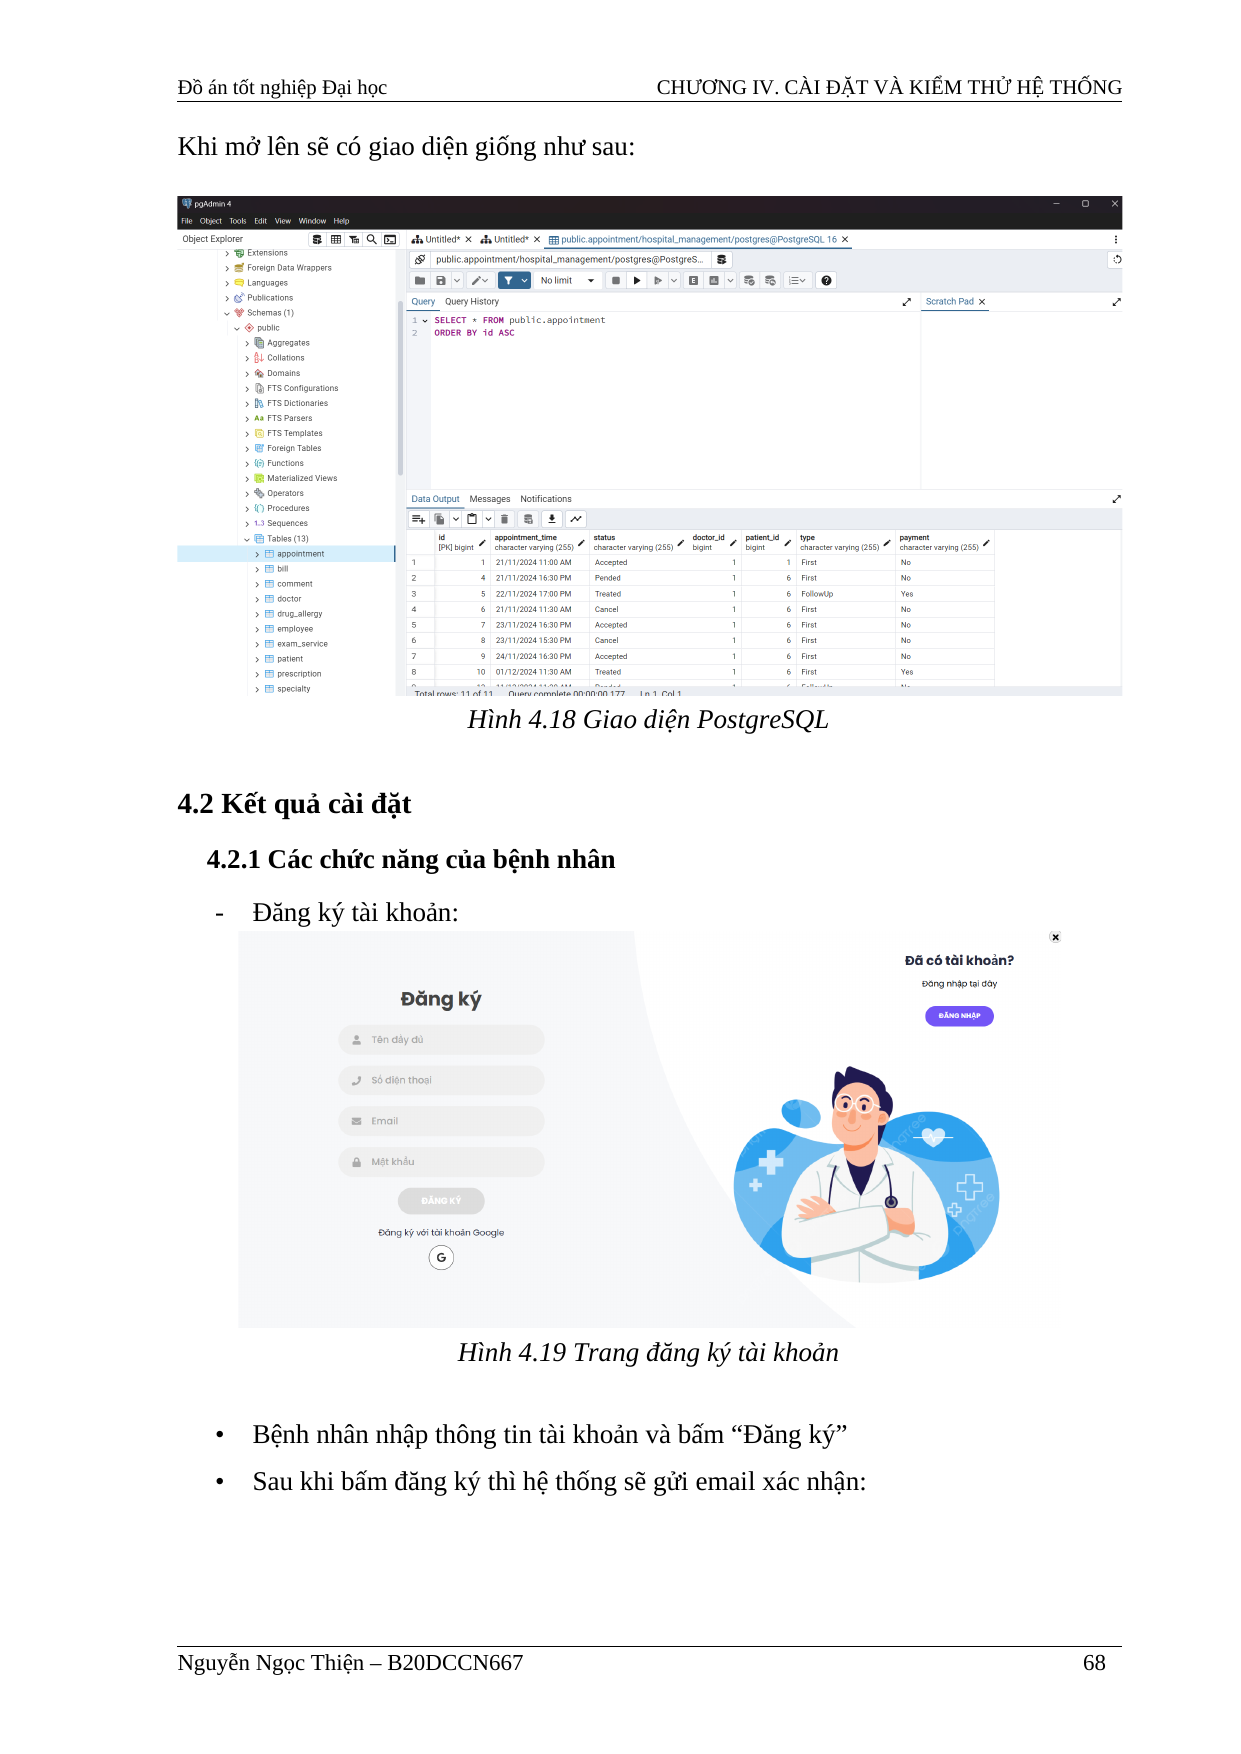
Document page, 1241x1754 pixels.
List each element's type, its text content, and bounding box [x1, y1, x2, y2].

text Khi mở lên sẽ có giao diện giống như sau: [177, 130, 1122, 162]
picture [177, 196, 1123, 696]
list Bệnh nhân nhập thông tin tài khoản và bấm “Đăng ký” [215, 1418, 1122, 1449]
list Sau khi bấm đăng ký thì hệ thống sẽ gửi email xác nhận: [215, 1465, 1122, 1496]
subtitle Hình 4.18 Giao diện PostgreSQL [177, 703, 1122, 735]
picture [238, 931, 1062, 1328]
subtitle Hình 4.19 Trang đăng ký tài khoản [177, 1336, 1122, 1367]
subtitle 4.2.1 Các chức năng của bệnh nhân [207, 843, 1122, 874]
subtitle 4.2 Kết quả cài đặt [177, 787, 1122, 820]
list Đăng ký tài khoản: [215, 896, 1122, 927]
